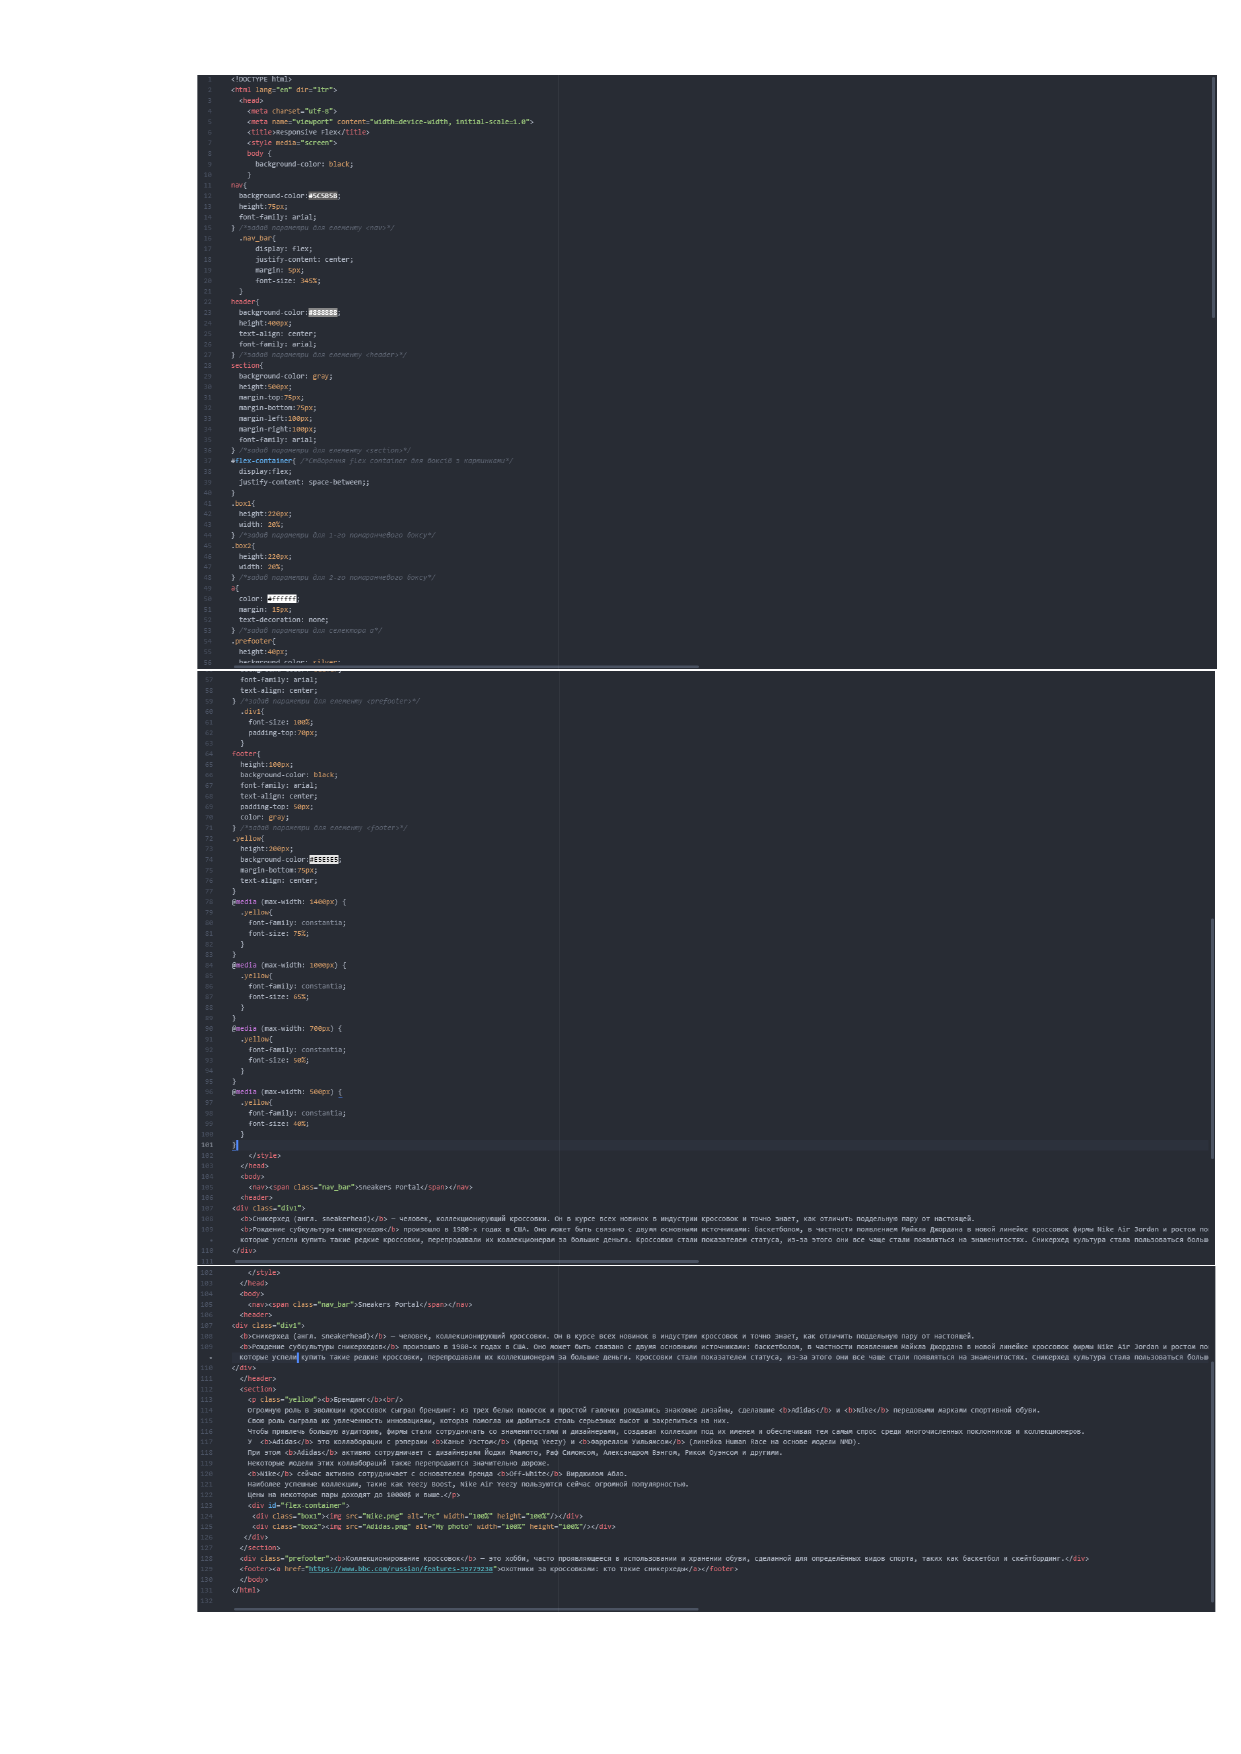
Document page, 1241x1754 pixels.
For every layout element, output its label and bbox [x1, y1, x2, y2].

picture [197, 75, 1217, 669]
picture [197, 1266, 1216, 1612]
picture [197, 671, 1215, 1265]
